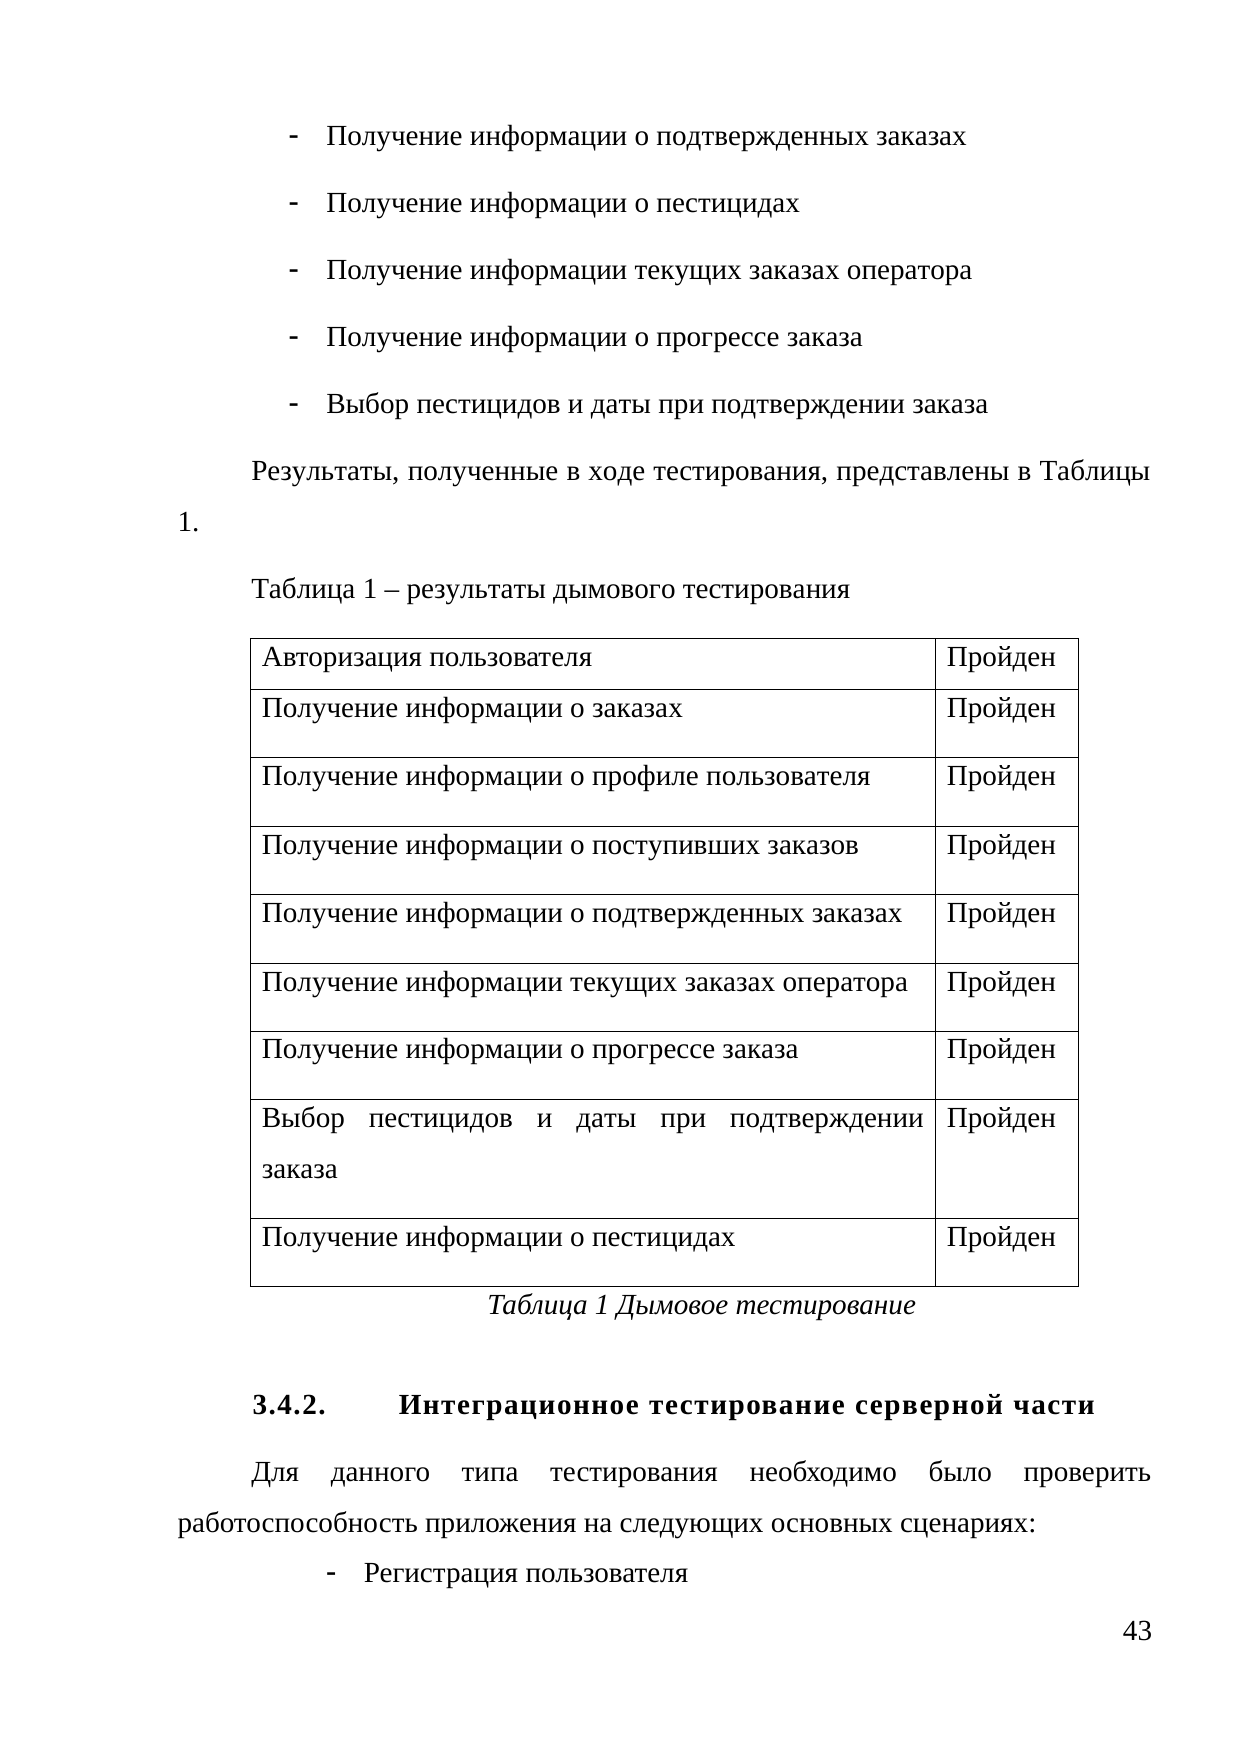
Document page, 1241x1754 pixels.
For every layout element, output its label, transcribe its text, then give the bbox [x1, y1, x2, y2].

table_header Пройден [936, 639, 1078, 689]
table_cell Пройден [936, 964, 1078, 1031]
table_cell Получение информации о подтвержденных заказах [251, 895, 935, 963]
table_cell Получение информации о заказах [251, 690, 935, 757]
text Результаты, полученные в ходе тестирования, представлены в Таблицы 1. [177, 453, 1152, 537]
text Для данного типа тестирования необходимо было проверить работоспособность приложения на следующих основных сценариях: [177, 1454, 1152, 1538]
table_cell Пройден [936, 1032, 1078, 1099]
text Таблица 1 Дымовое тестирование [177, 1287, 1152, 1320]
table_cell Выбор пестицидов и даты при подтверждении заказа [251, 1100, 935, 1218]
table_cell Получение информации о поступивших заказов [251, 827, 935, 894]
text Получение информации о прогрессе заказа [288, 319, 1152, 353]
text Выбор пестицидов и даты при подтверждении заказа [288, 386, 1152, 420]
table_cell Пройден [936, 690, 1078, 757]
text Получение информации о пестицидах [288, 185, 1152, 219]
text Получение информации о подтвержденных заказах [288, 118, 1152, 152]
table_cell Пройден [936, 758, 1078, 826]
table_cell Получение информации о профиле пользователя [251, 758, 935, 826]
text Получение информации текущих заказах оператора [288, 252, 1152, 286]
table_cell Пройден [936, 1219, 1078, 1286]
table_cell Получение информации о прогрессе заказа [251, 1032, 935, 1099]
subtitle Интеграционное тестирование серверной части [252, 1387, 1152, 1421]
table_cell Получение информации текущих заказах оператора [251, 964, 935, 1031]
table_header Авторизация пользователя [251, 639, 935, 689]
table_cell Пройден [936, 895, 1078, 963]
table_cell Получение информации о пестицидах [251, 1219, 935, 1286]
table_cell Пройден [936, 1100, 1078, 1218]
list Регистрация пользователя [326, 1555, 1152, 1589]
table_cell Пройден [936, 827, 1078, 894]
text Таблица 1 – результаты дымового тестирования [177, 571, 1152, 604]
